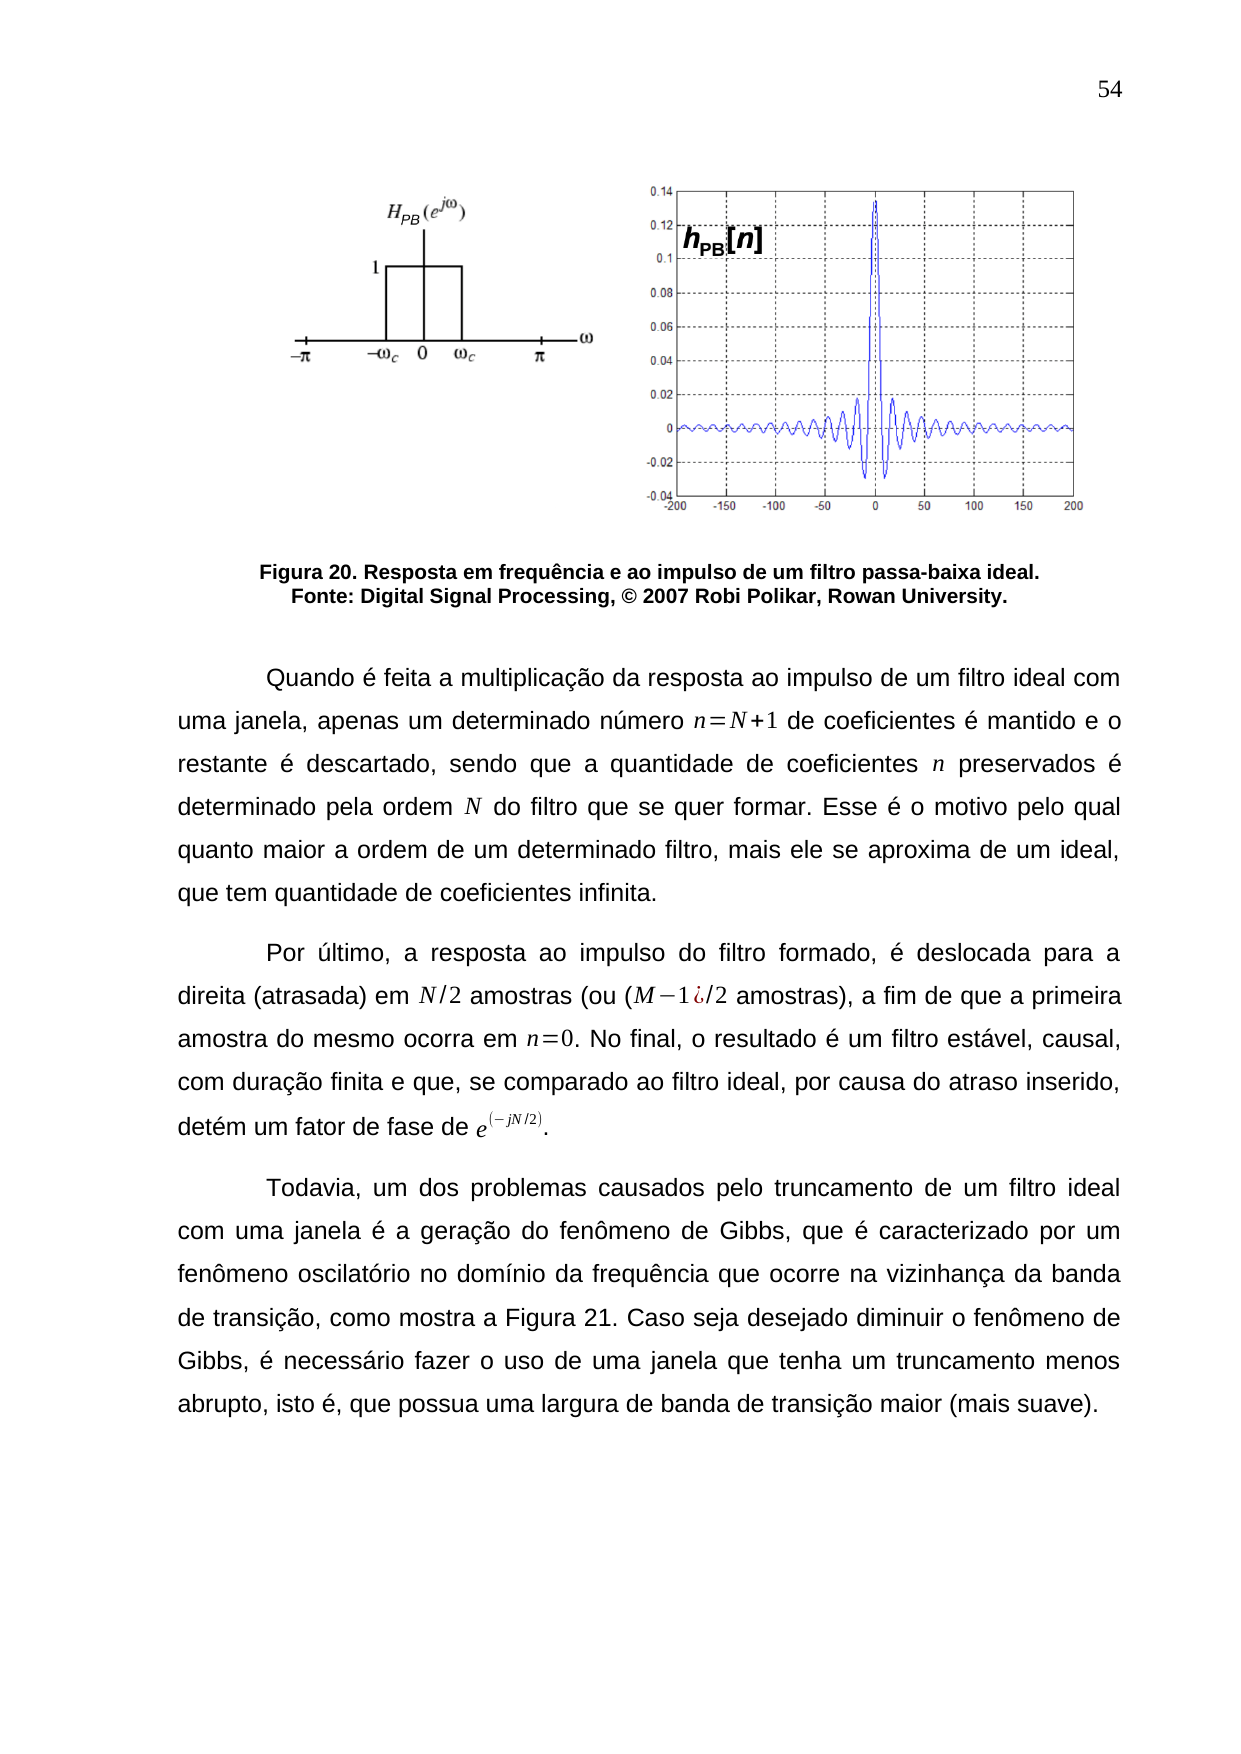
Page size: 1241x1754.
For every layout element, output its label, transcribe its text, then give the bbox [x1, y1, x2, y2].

text Todavia, um dos problemas causados pelo truncamento de um filtro ideal com uma janela é a geração do fenômeno de Gibbs, que é caracterizado por um fenômeno oscilatório no domínio da frequência que ocorre na vizinhança da banda de transição, como mostra a Figura 21. Caso seja desejado diminuir o fenômeno de Gibbs, é necessário fazer o uso de uma janela que tenha um truncamento menos abrupto, isto é, que possua uma largura de banda de transição maior (mais suave). [177, 1173, 1122, 1417]
text Por último, a resposta ao impulso do filtro formado, é deslocada para a direita (atrasada) em amostras (ou ( amostras), a fim de que a primeira amostra do mesmo ocorra em . No final, o resultado é um filtro estável, causal, com duração finita e que, se comparado ao filtro ideal, por causa do atraso inserido, detém um fator de fase de . [177, 938, 1122, 1142]
text Fonte: Digital Signal Processing, © 2007 Robi Polikar, Rowan University. [177, 583, 1122, 607]
text Quando é feita a multiplicação da resposta ao impulso de um filtro ideal com uma janela, apenas um determinado número de coeficientes é mantido e o restante é descartado, sendo que a quantidade de coeficientes preservados é determinado pela ordem do filtro que se quer formar. Esse é o motivo pelo qual quanto maior a ordem de um determinado filtro, mais ele se aproxima de um ideal, que tem quantidade de coeficientes infinita. [177, 663, 1122, 907]
picture [225, 177, 1101, 529]
text Figura 20. Resposta em frequência e ao impulso de um filtro passa-baixa ideal. [177, 559, 1122, 583]
